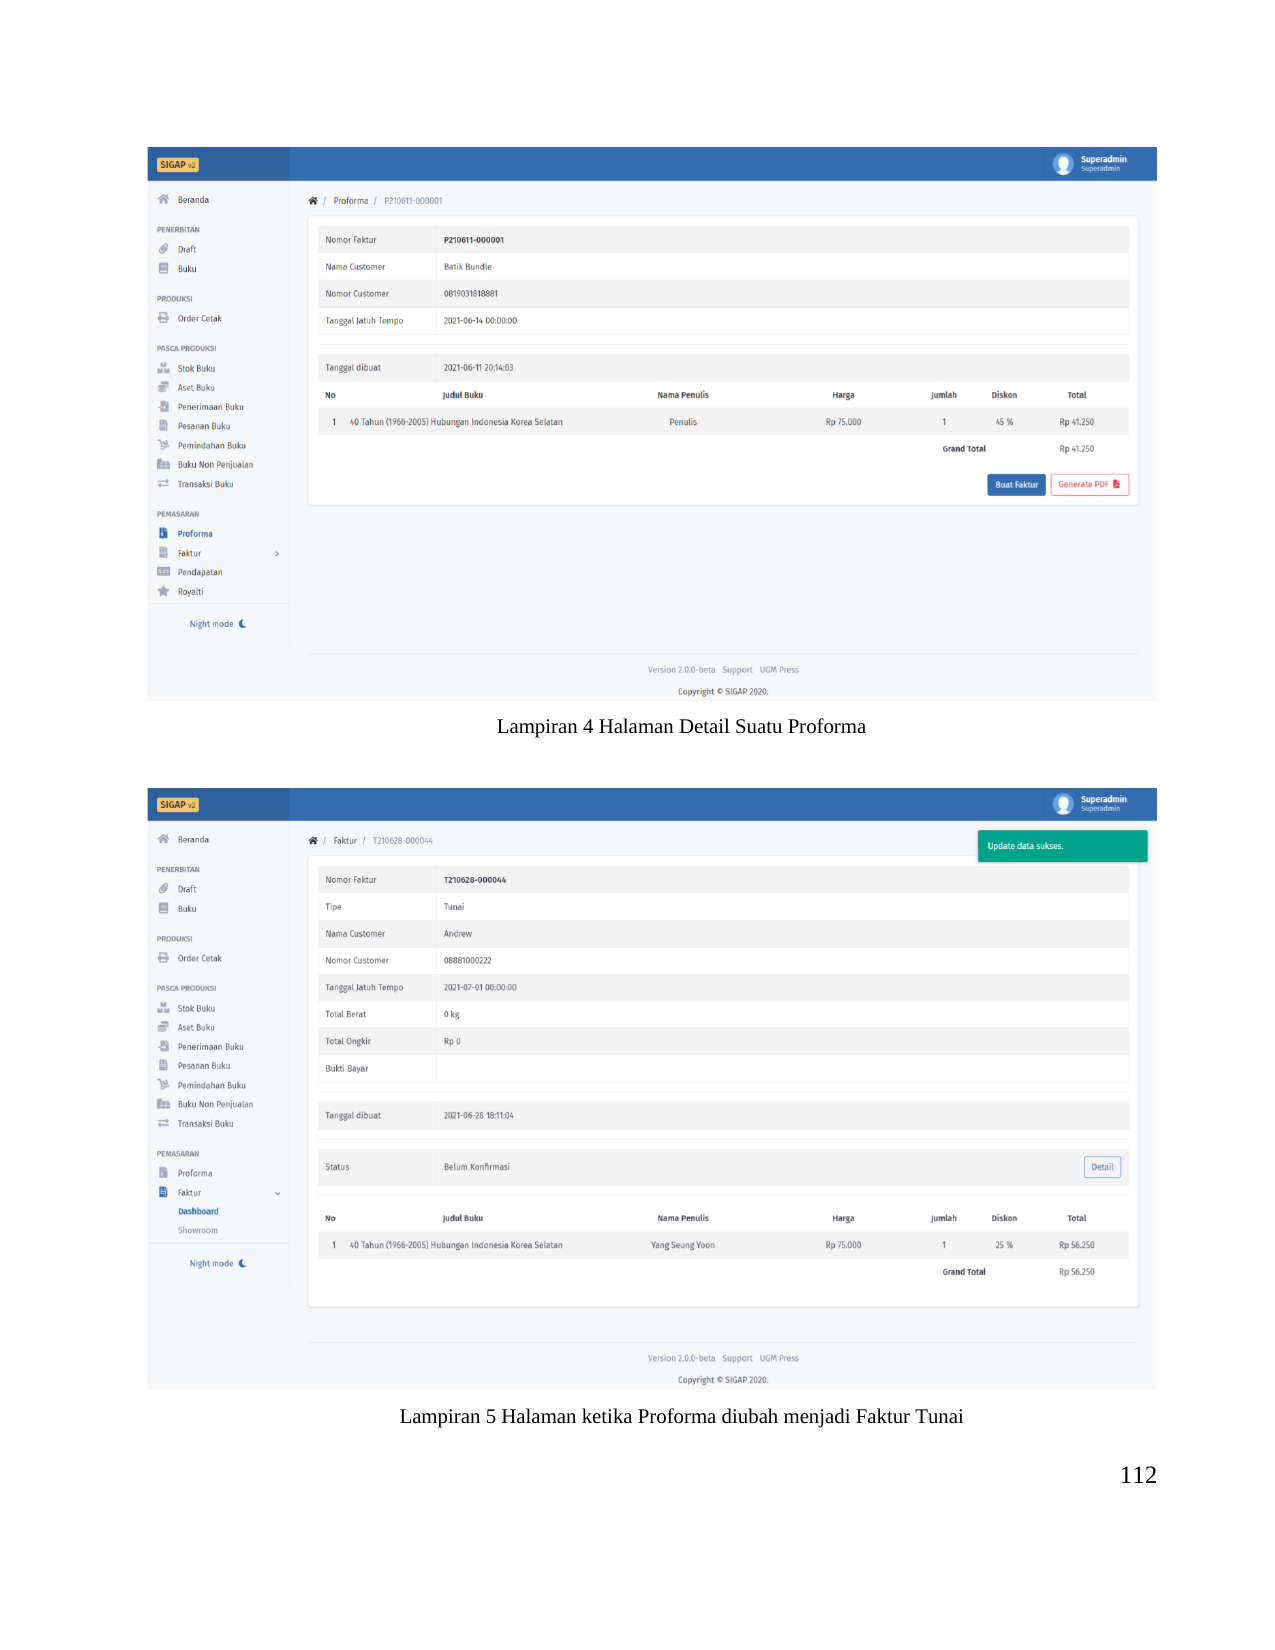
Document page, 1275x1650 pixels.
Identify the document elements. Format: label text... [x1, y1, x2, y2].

text Lampiran 4 Halaman Detail Suatu Proforma [148, 714, 1157, 738]
text Lampiran 5 Halaman ketika Proforma diubah menjadi Faktur Tunai [148, 1404, 1157, 1428]
picture [147, 788, 1157, 1390]
picture [147, 147, 1157, 701]
